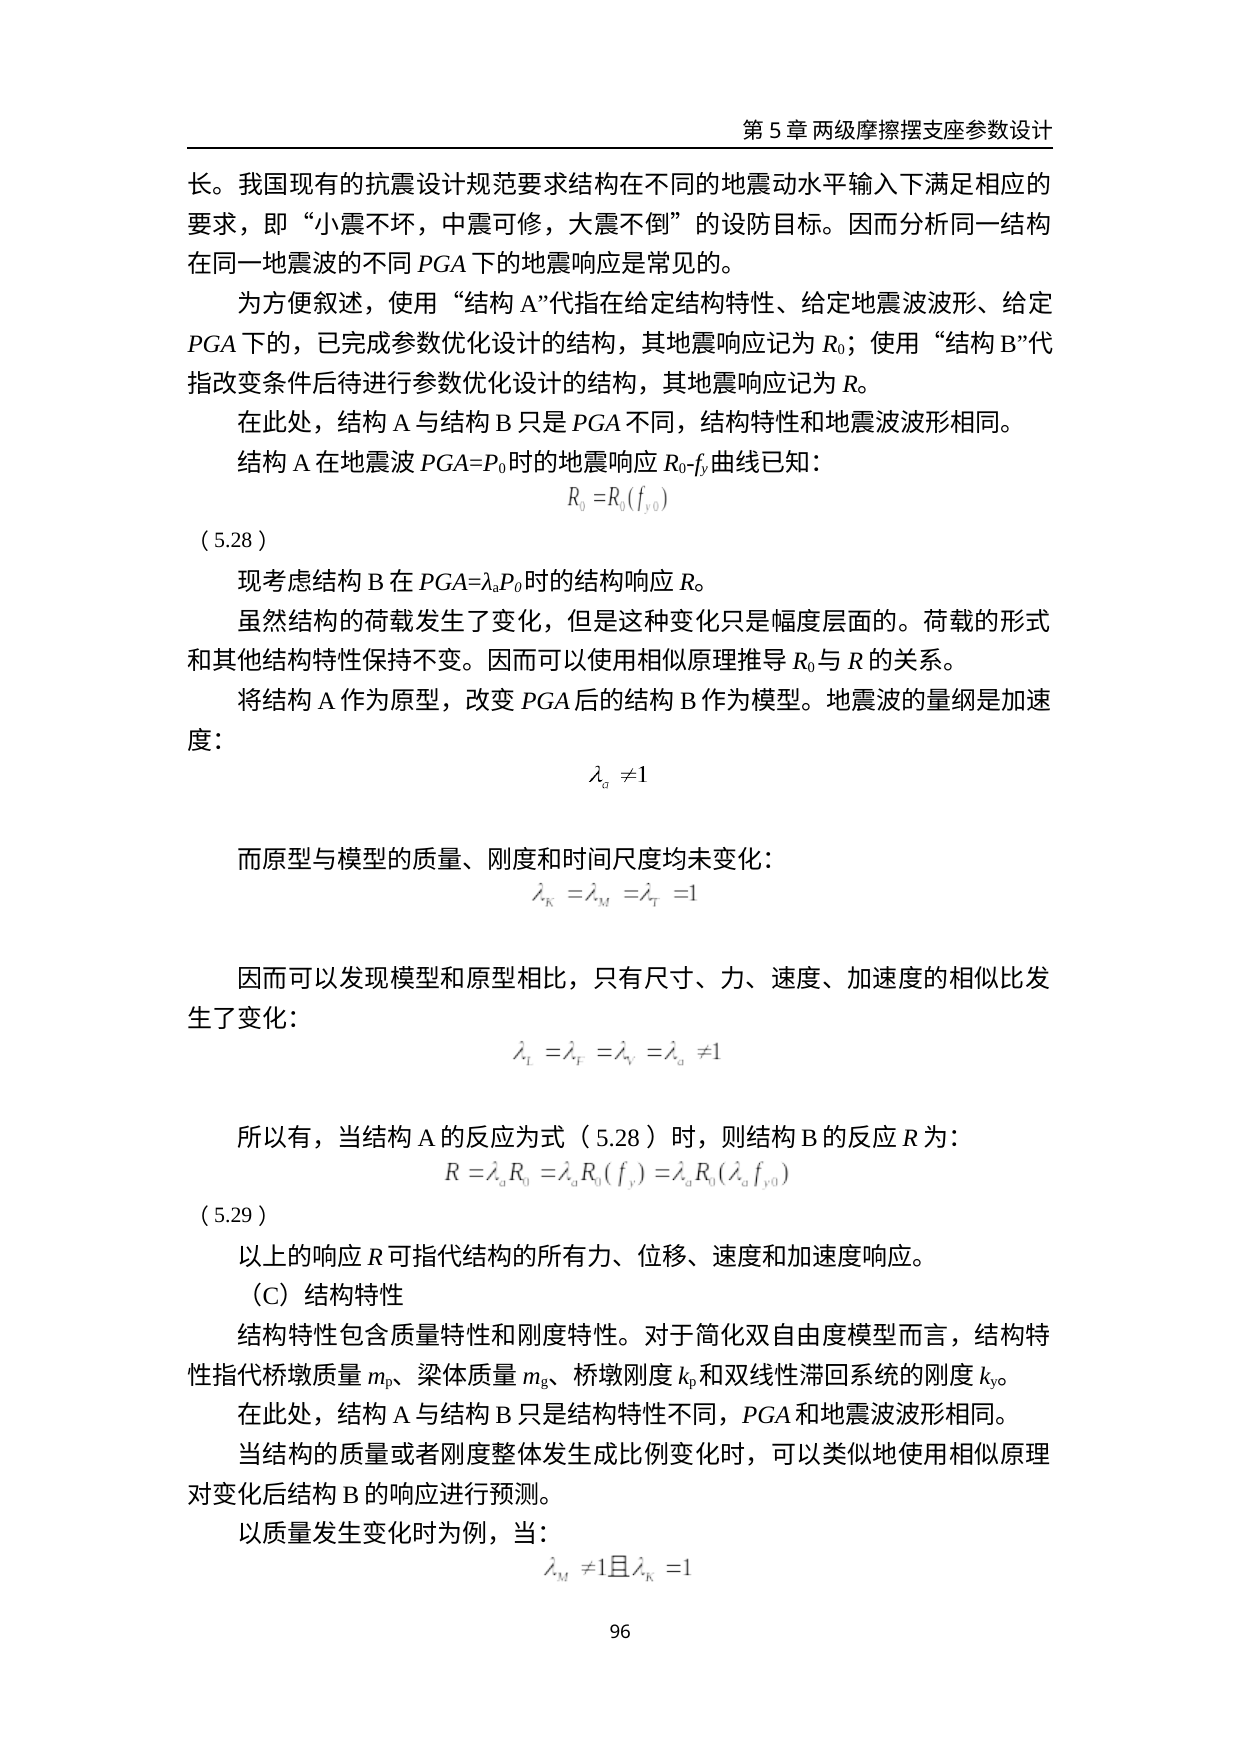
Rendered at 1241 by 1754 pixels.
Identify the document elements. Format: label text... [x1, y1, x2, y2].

text （C）结构特性 [187, 1274, 1053, 1314]
text 将结构A作为原型，改变PGA后的结构B作为模型。地震波的量纲是加速度： [187, 679, 1053, 758]
text 因而可以发现模型和原型相比，只有尺寸、力、速度、加速度的相似比发生了变化： [187, 957, 1053, 1036]
text 虽然结构的荷载发生了变化，但是这种变化只是幅度层面的。荷载的形式和其他结构特性保持不变。因而可以使用相似原理推导R0与R的关系。 [187, 599, 1053, 679]
text 为方便叙述，使用“结构A”代指在给定结构特性、给定地震波波形、给定PGA下的，已完成参数优化设计的结构，其地震响应记为R0；使用“结构B”代指改变条件后待进行参数优化设计的结构，其地震响应记为R。 [187, 282, 1053, 401]
text 以上的响应R可指代结构的所有力、位移、速度和加速度响应。 [187, 1234, 1053, 1274]
text 当结构的质量或者刚度整体发生成比例变化时，可以类似地使用相似原理对变化后结构B的响应进行预测。 [187, 1433, 1053, 1512]
text 在此处，结构A与结构B只是PGA不同，结构特性和地震波波形相同。 [187, 401, 1053, 441]
text 以质量发生变化时为例，当： [187, 1512, 1053, 1552]
text 现考虑结构B在PGA=λaP0时的结构响应R。 [187, 560, 1053, 599]
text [187, 163, 1053, 282]
text 结构A在地震波PGA=P0时的地震响应R0-fy曲线已知： [187, 441, 1053, 480]
text 而原型与模型的质量、刚度和时间尺度均未变化： [187, 838, 1053, 877]
text 在此处，结构A与结构B只是结构特性不同，PGA和地震波波形相同。 [187, 1393, 1053, 1433]
text 结构特性包含质量特性和刚度特性。对于简化双自由度模型而言，结构特性指代桥墩质量mp、梁体质量mg、桥墩刚度kp和双线性滞回系统的刚度ky。 [187, 1314, 1053, 1393]
